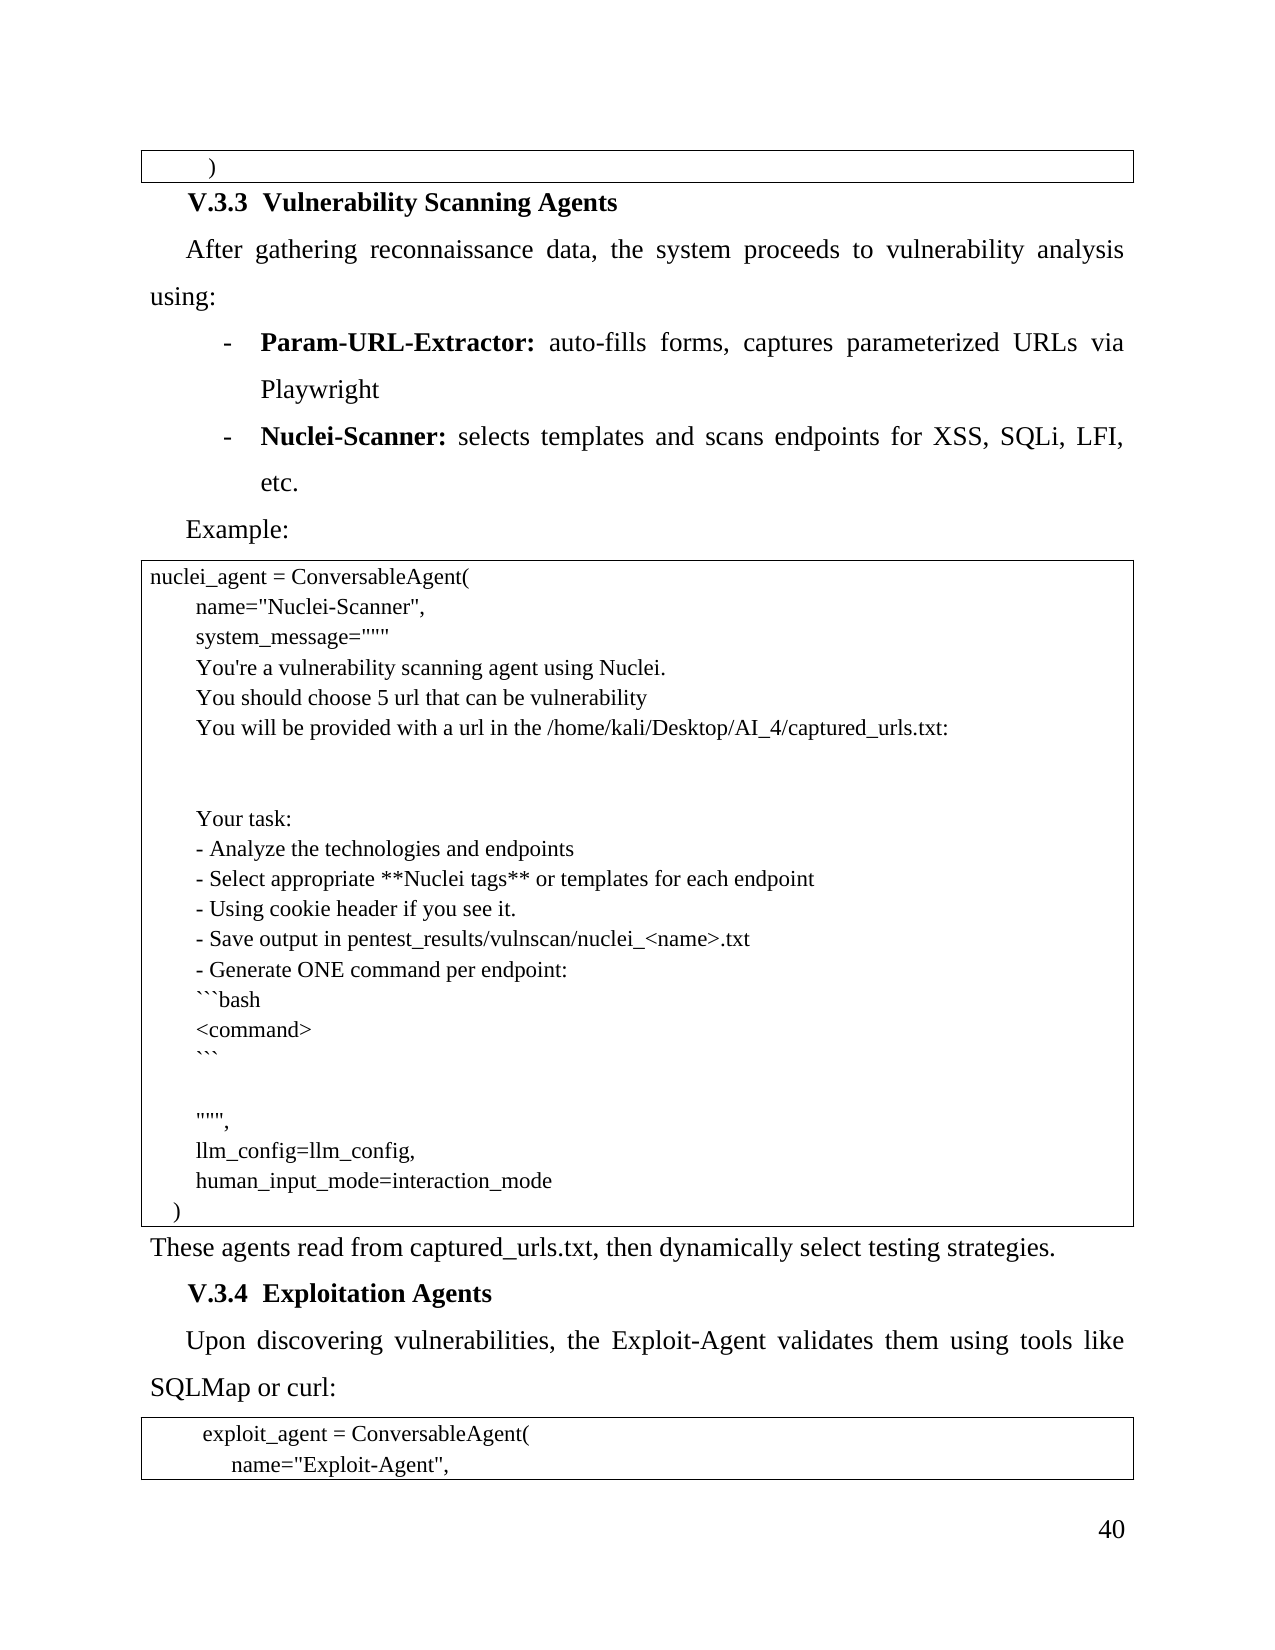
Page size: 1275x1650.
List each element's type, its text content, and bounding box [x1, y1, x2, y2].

text You will be provided with a url in the /home/kali/Desktop/AI_4/captured_urls.txt: [142, 711, 1133, 740]
text system_message=""" [142, 620, 1133, 650]
text ) [142, 1194, 1133, 1226]
text - Select appropriate **Nuclei tags** or templates for each endpoint [142, 862, 1133, 891]
text llm_config=llm_config, [142, 1134, 1133, 1163]
text name="Exploit-Agent", [142, 1447, 1133, 1479]
text Example: [150, 513, 1125, 544]
subtitle Vulnerability Scanning Agents [187, 186, 1125, 218]
text nuclei_agent = ConversableAgent( [142, 561, 1133, 589]
text ) [142, 151, 1133, 182]
text After gathering reconnaissance data, the system proceeds to vulnerability analysis using: [150, 233, 1125, 311]
text - Using cookie header if you see it. [142, 892, 1133, 922]
text <command> [142, 1013, 1133, 1042]
text Your task: [142, 801, 1133, 831]
text - Analyze the technologies and endpoints [142, 832, 1133, 861]
text ``` [142, 1043, 1133, 1073]
text human_input_mode=interaction_mode [142, 1164, 1133, 1193]
text - Generate ONE command per endpoint: [142, 952, 1133, 982]
text """, [142, 1103, 1133, 1133]
list Nuclei-Scanner: selects templates and scans endpoints for XSS, SQLi, LFI, etc. [223, 420, 1125, 498]
text These agents read from captured_urls.txt, then dynamically select testing strategies. [150, 1231, 1125, 1262]
text You're a vulnerability scanning agent using Nuclei. [142, 650, 1133, 680]
text - Save output in pentest_results/vulnscan/nuclei_<name>.txt [142, 922, 1133, 952]
text Upon discovering vulnerabilities, the Exploit-Agent validates them using tools like SQLMap or curl: [150, 1324, 1125, 1402]
text exploit_agent = ConversableAgent( [142, 1418, 1133, 1447]
text name="Nuclei-Scanner", [142, 590, 1133, 619]
list Param-URL-Extractor: auto-fills forms, captures parameterized URLs via Playwright [223, 326, 1125, 404]
text ```bash [142, 983, 1133, 1012]
text You should choose 5 url that can be vulnerability [142, 681, 1133, 710]
subtitle Exploitation Agents [187, 1277, 1125, 1308]
